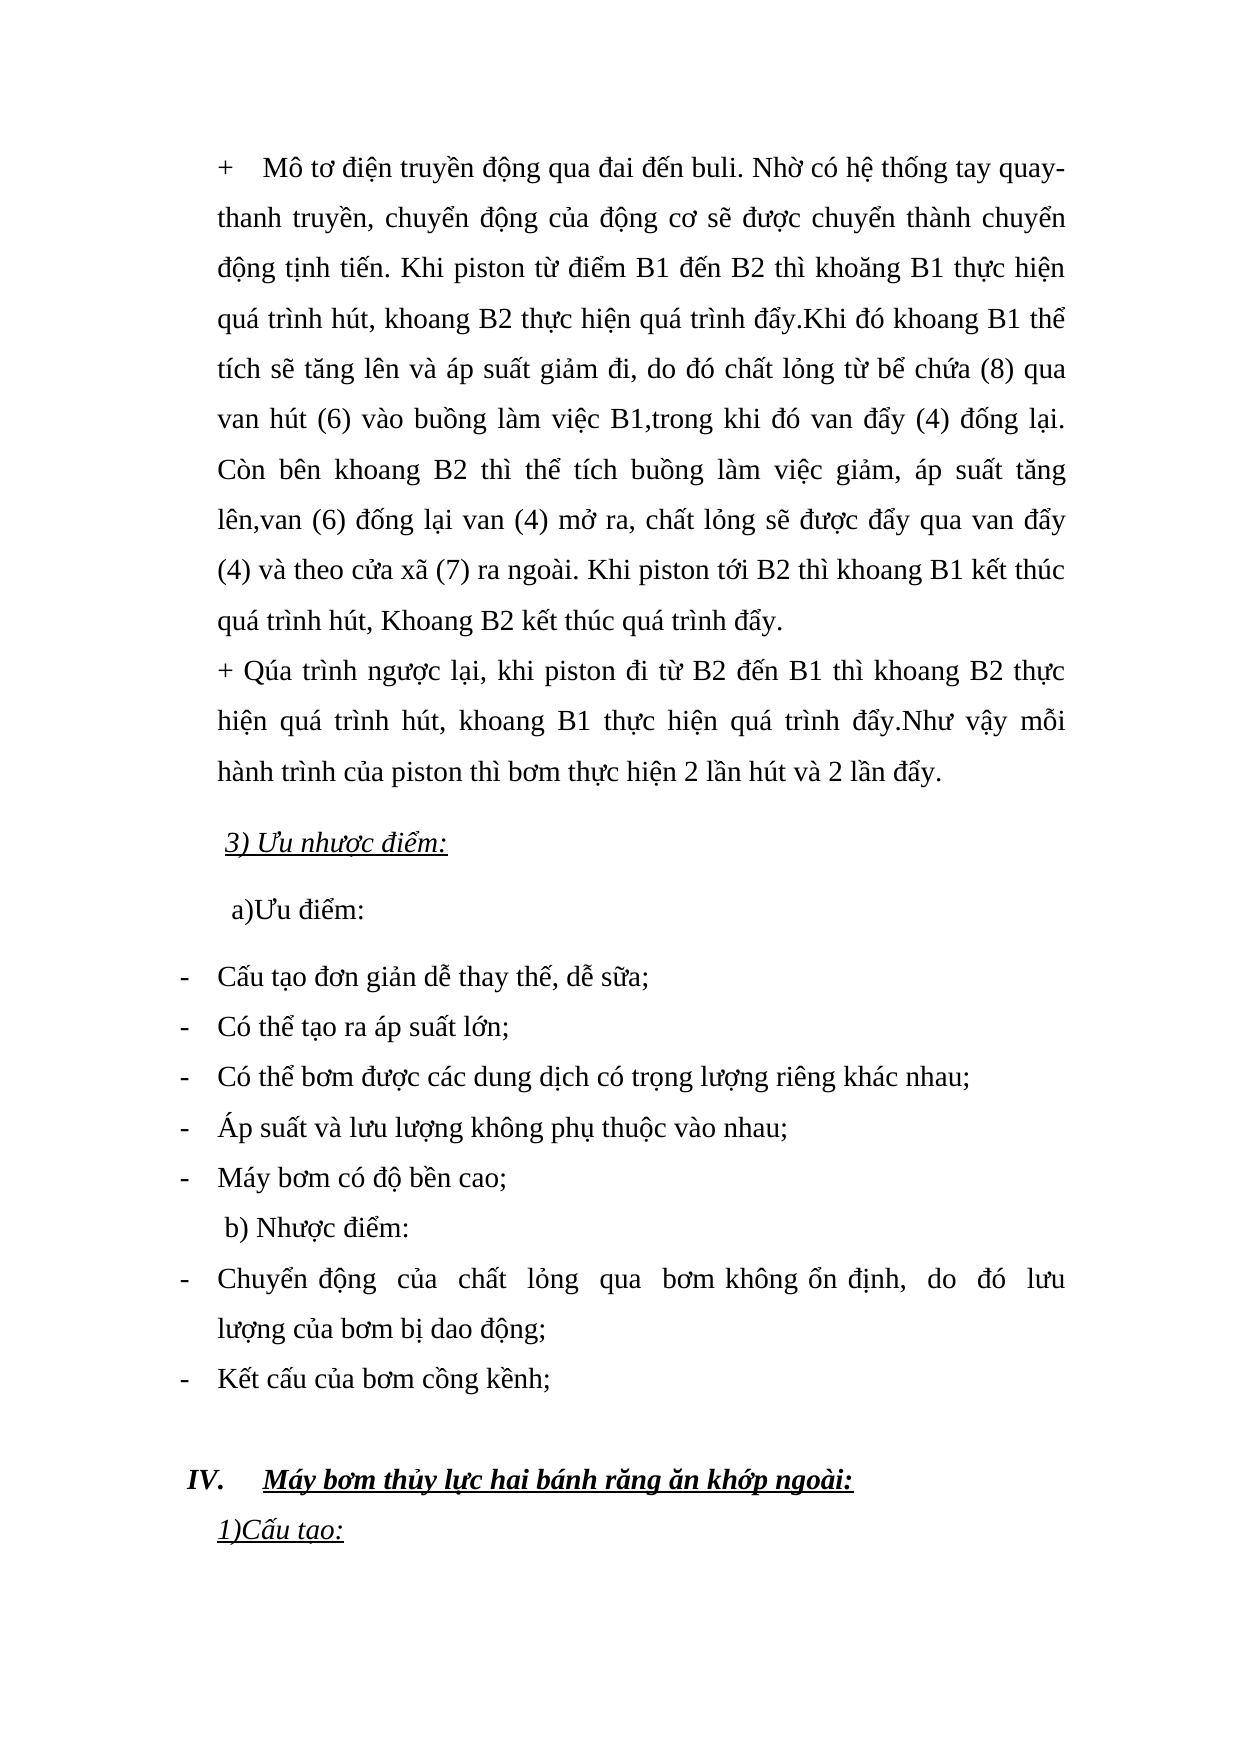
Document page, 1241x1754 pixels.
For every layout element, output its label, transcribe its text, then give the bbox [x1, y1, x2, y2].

list Máy bơm có độ bền cao; [179, 1160, 1067, 1194]
list Máy bơm thủy lực hai bánh răng ăn khớp ngoài: [225, 1462, 1067, 1496]
list Kết cấu của bơm cồng kềnh; [179, 1361, 1067, 1395]
list + Qúa trình ngược lại, khi piston đi từ B2 đến B1 thì khoang B2 thực hiện quá trình hút, khoang B1 thực hiện quá trình đẩy.Như vậy mỗi hành trình của piston thì bơm thực hiện 2 lần hút và 2 lần đẩy. [217, 653, 1067, 787]
list 1)Cấu tạo: [217, 1512, 1067, 1546]
list Cấu tạo đơn giản dễ thay thế, dễ sữa; [179, 959, 1067, 992]
list Có thể tạo ra áp suất lớn; [179, 1009, 1067, 1043]
text a)Ưu điểm: [187, 892, 1067, 925]
list b) Nhược điểm: [217, 1210, 1067, 1244]
list Có thể bơm được các dung dịch có trọng lượng riêng khác nhau; [179, 1059, 1067, 1093]
text 3) Ưu nhược điểm: [225, 825, 1067, 858]
list Chuyển động của chất lỏng qua bơm không ổn định, do đó lưu lượng của bơm bị dao động; [179, 1261, 1067, 1344]
list + Mô tơ điện truyền động qua đai đến buli. Nhờ có hệ thống tay quay-thanh truyền, chuyển động của động cơ sẽ được chuyển thành chuyển động tịnh tiến. Khi piston từ điểm B1 đến B2 thì khoăng B1 thực hiện quá trình hút, khoang B2 thực hiện quá trình đẩy.Khi đó khoang B1 thể tích sẽ tăng lên và áp suất giảm đi, do đó chất lỏng từ bể chứa (8) qua van hút (6) vào buồng làm việc B1,trong khi đó van đẩy (4) đống lại. Còn bên khoang B2 thì thể tích buồng làm việc giảm, áp suất tăng lên,van (6) đống lại van (4) mở ra, chất lỏng sẽ được đẩy qua van đẩy (4) và theo cửa xã (7) ra ngoài. Khi piston tới B2 thì khoang B1 kết thúc quá trình hút, Khoang B2 kết thúc quá trình đẩy. [217, 150, 1067, 636]
list Áp suất và lưu lượng không phụ thuộc vào nhau; [179, 1110, 1067, 1143]
